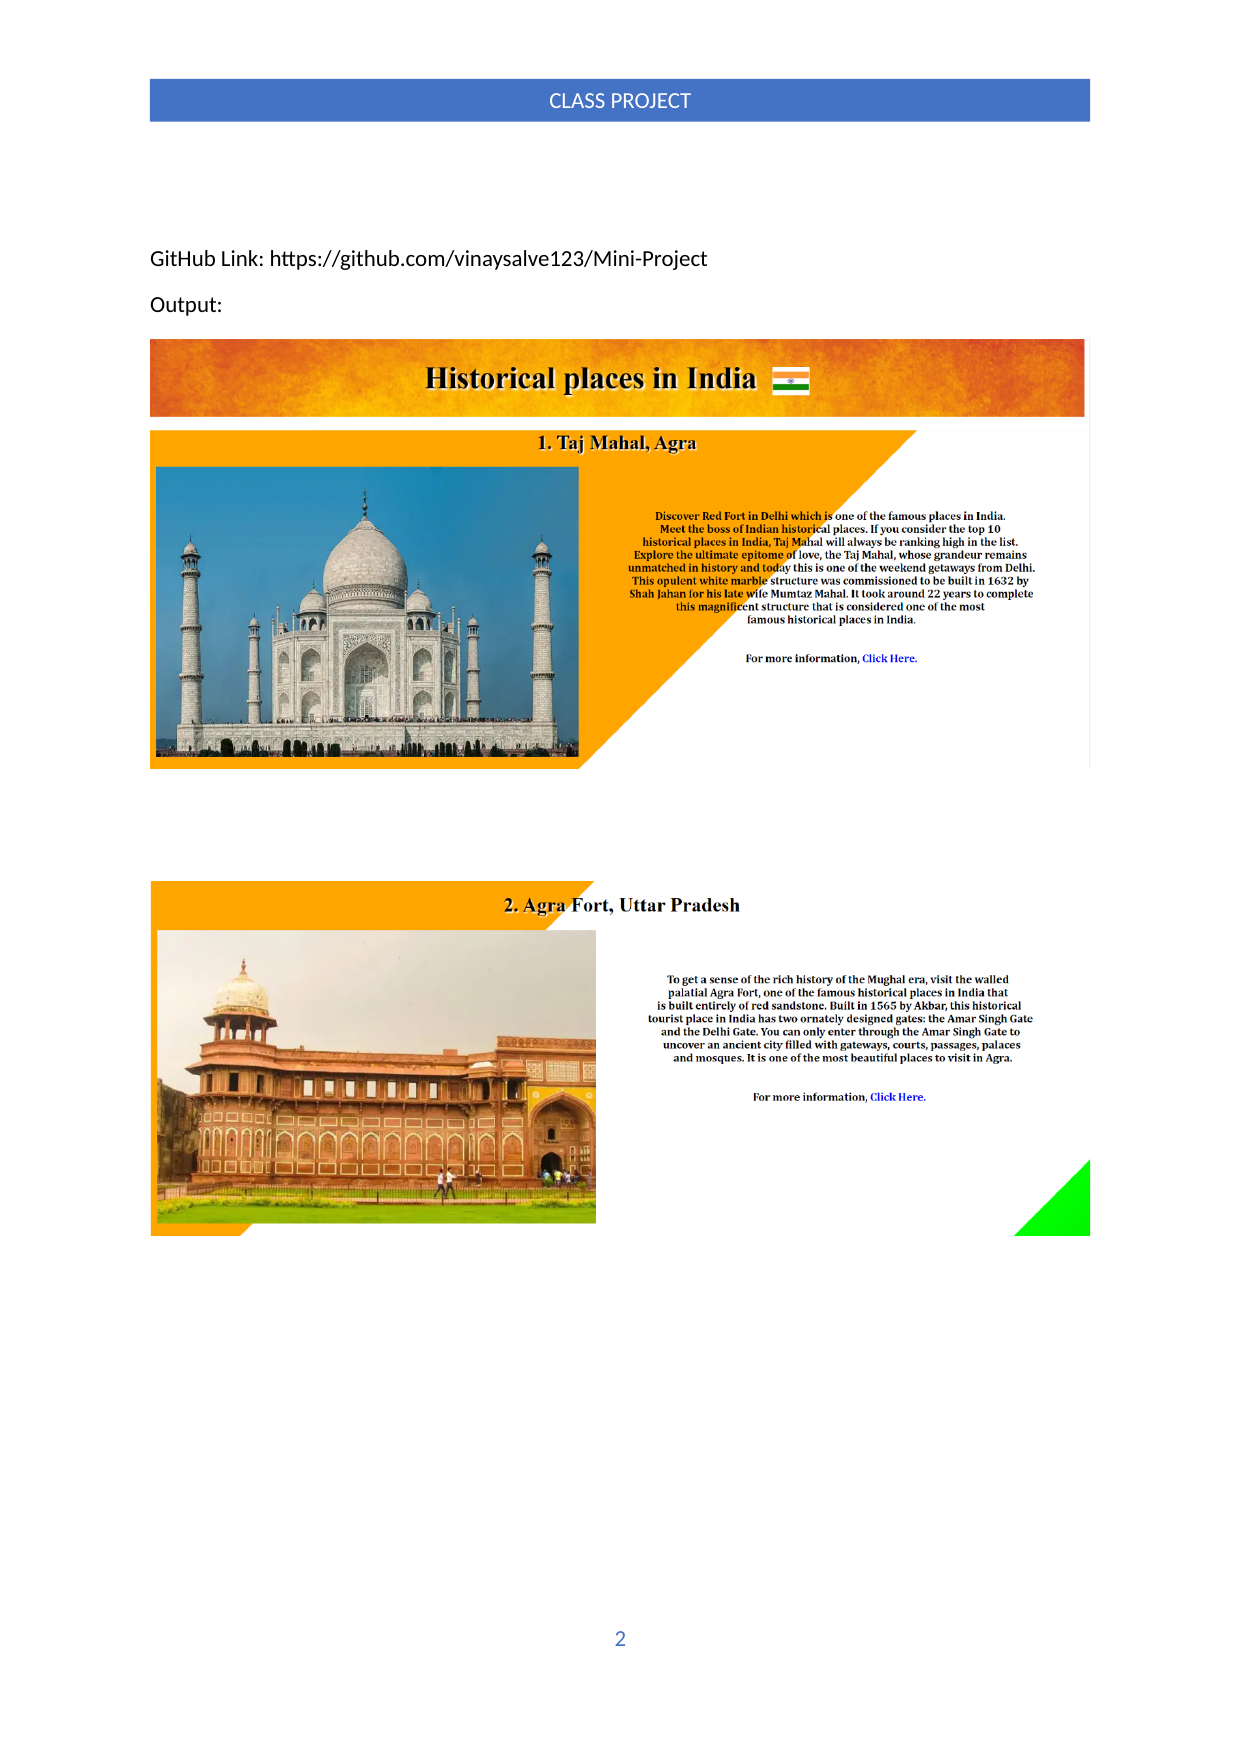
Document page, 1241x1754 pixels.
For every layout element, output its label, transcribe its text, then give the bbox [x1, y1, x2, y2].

text GitHub Link: https://github.com/vinaysalve123/Mini-Project [150, 244, 1090, 272]
picture [150, 337, 1091, 769]
picture [150, 881, 1091, 1236]
text Output: [150, 291, 1090, 319]
